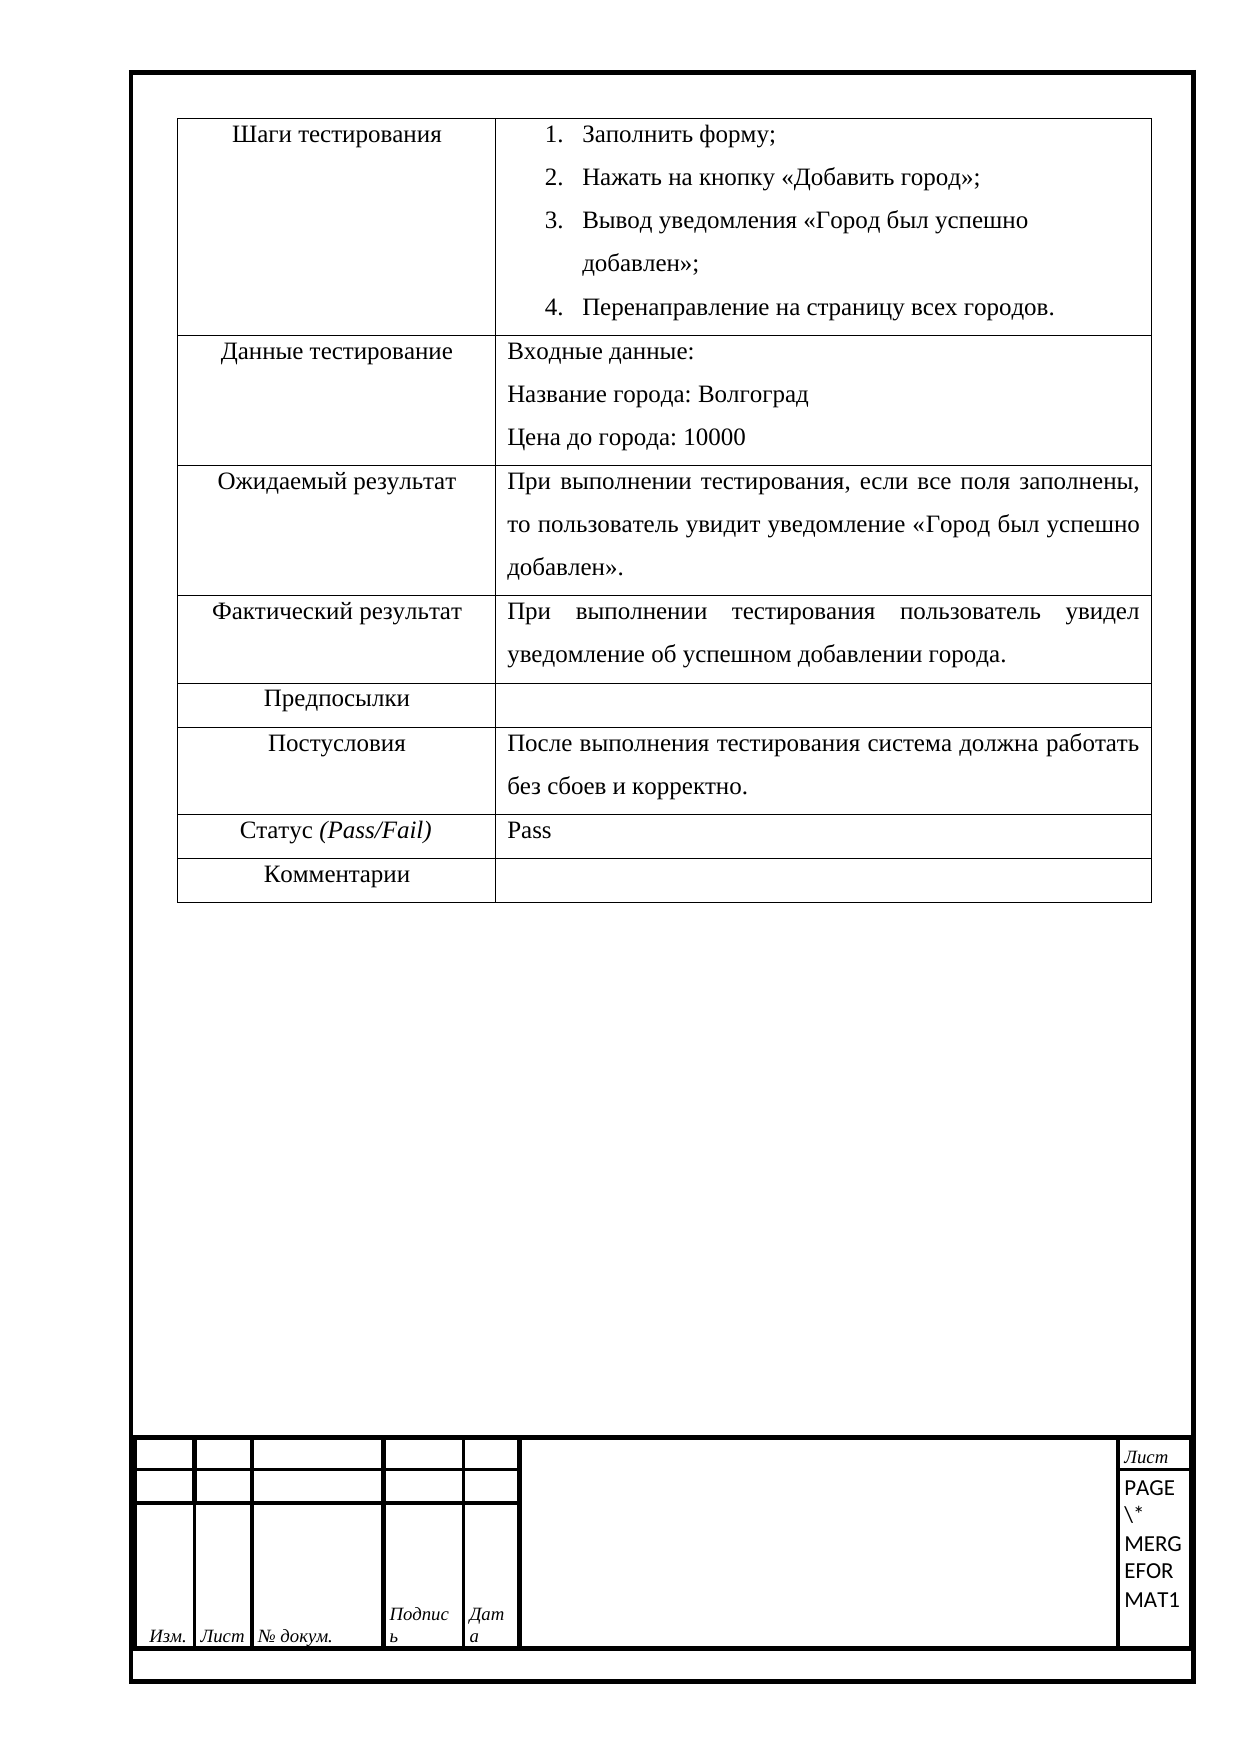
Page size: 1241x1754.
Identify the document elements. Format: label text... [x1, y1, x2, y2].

table_cell Данные тестирование [178, 336, 495, 465]
table_cell Фактический результат [178, 596, 495, 682]
table_cell Ожидаемый результат [178, 466, 495, 595]
table_cell Заполнить форму; Нажать на кнопку «Добавить город»; Вывод уведомления «Город был успешно добавлен»; Перенаправление на страницу всех городов. [496, 119, 1151, 335]
table_cell При выполнении тестирования, еcли все поля заполнены, то пользователь увидит уведомление «Город был успешно добавлен». [496, 466, 1151, 595]
table_cell [496, 684, 1151, 727]
table_cell После выполнения тестирования система должна работать без сбоев и корректно. [496, 728, 1151, 814]
table_cell При выполнении тестирования пользователь увидел уведомление об успешном добавлении города. [496, 596, 1151, 682]
table_cell Статус (Pass/Fail) [178, 815, 495, 858]
table_cell Шаги тестирования [178, 119, 495, 335]
table_cell Комментарии [178, 859, 495, 902]
table_cell Входные данные: Название города: Волгоград Цена до города: 10000 [496, 336, 1151, 465]
table_cell Предпосылки [178, 684, 495, 727]
table_cell Постусловия [178, 728, 495, 814]
table_cell Pass [496, 815, 1151, 858]
table_cell [496, 859, 1151, 902]
